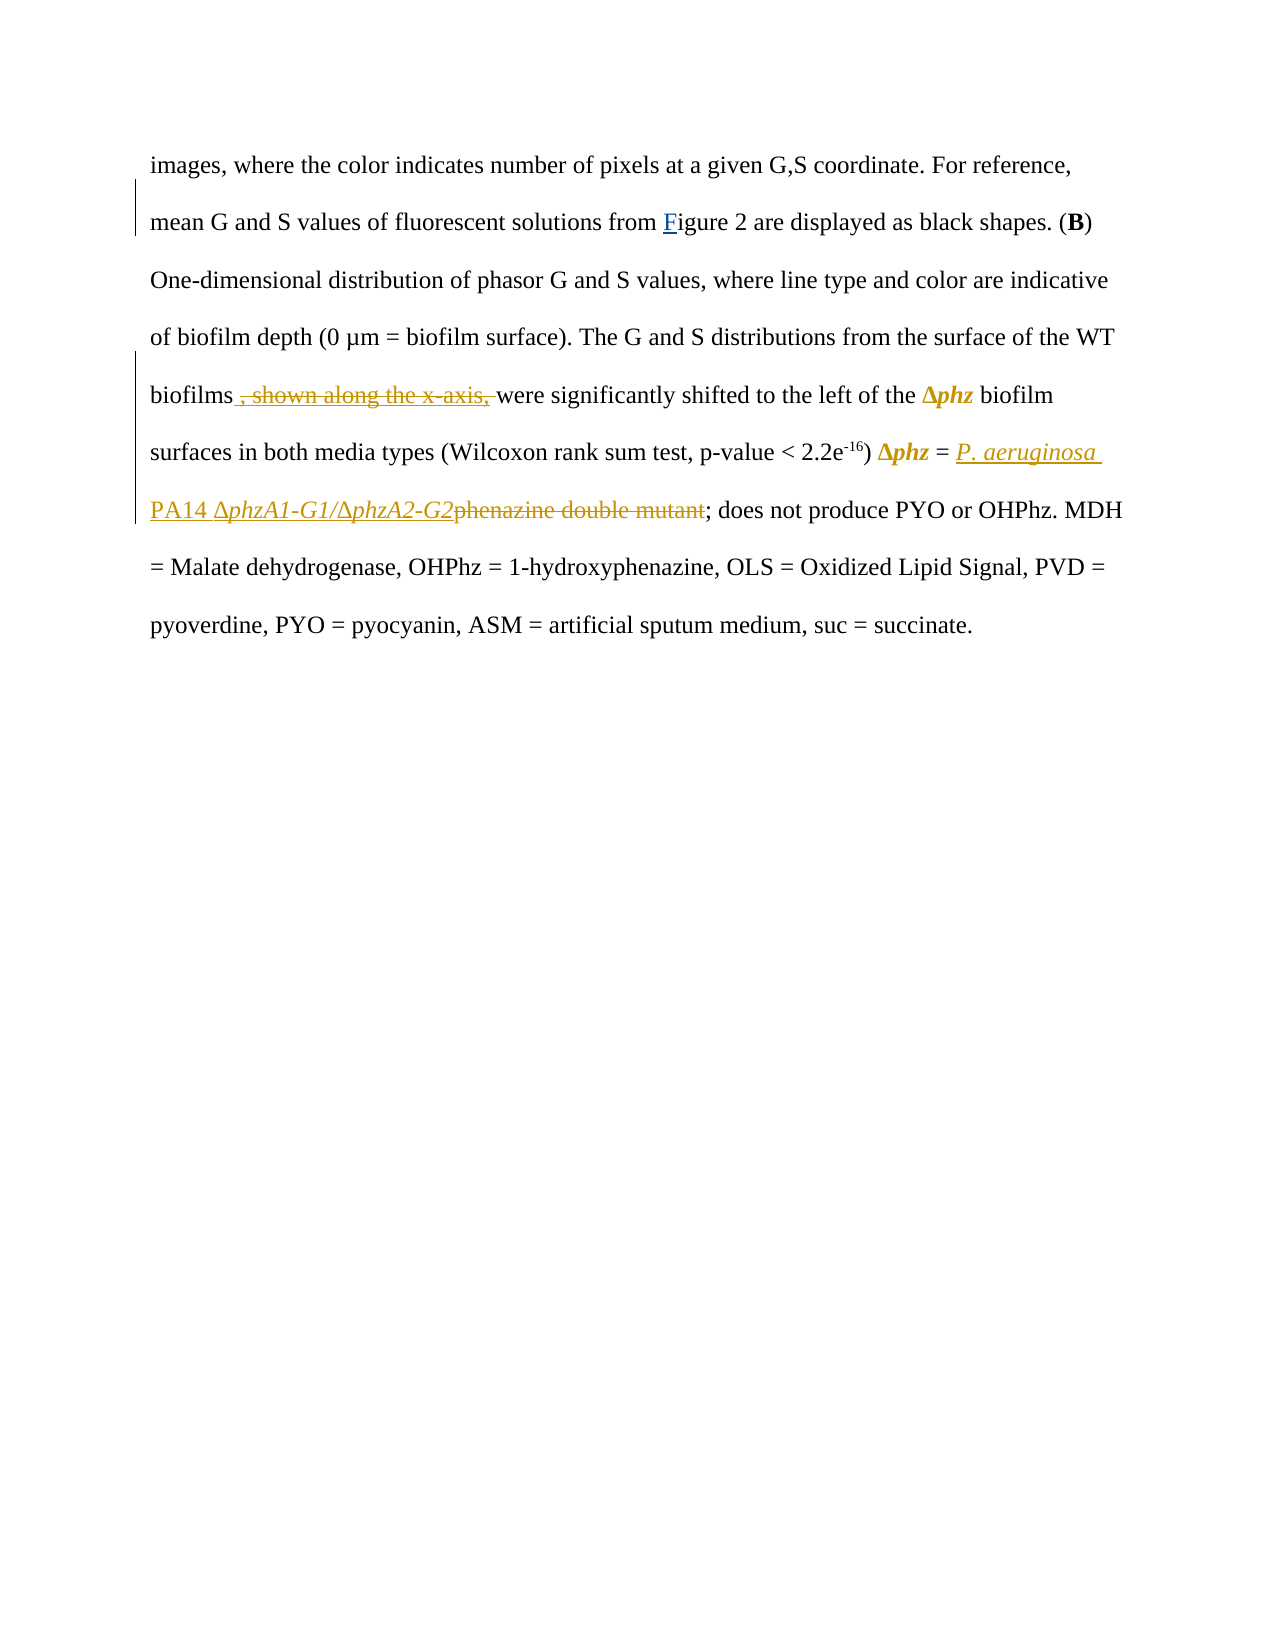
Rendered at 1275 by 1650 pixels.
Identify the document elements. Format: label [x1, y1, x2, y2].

text [150, 150, 1125, 639]
